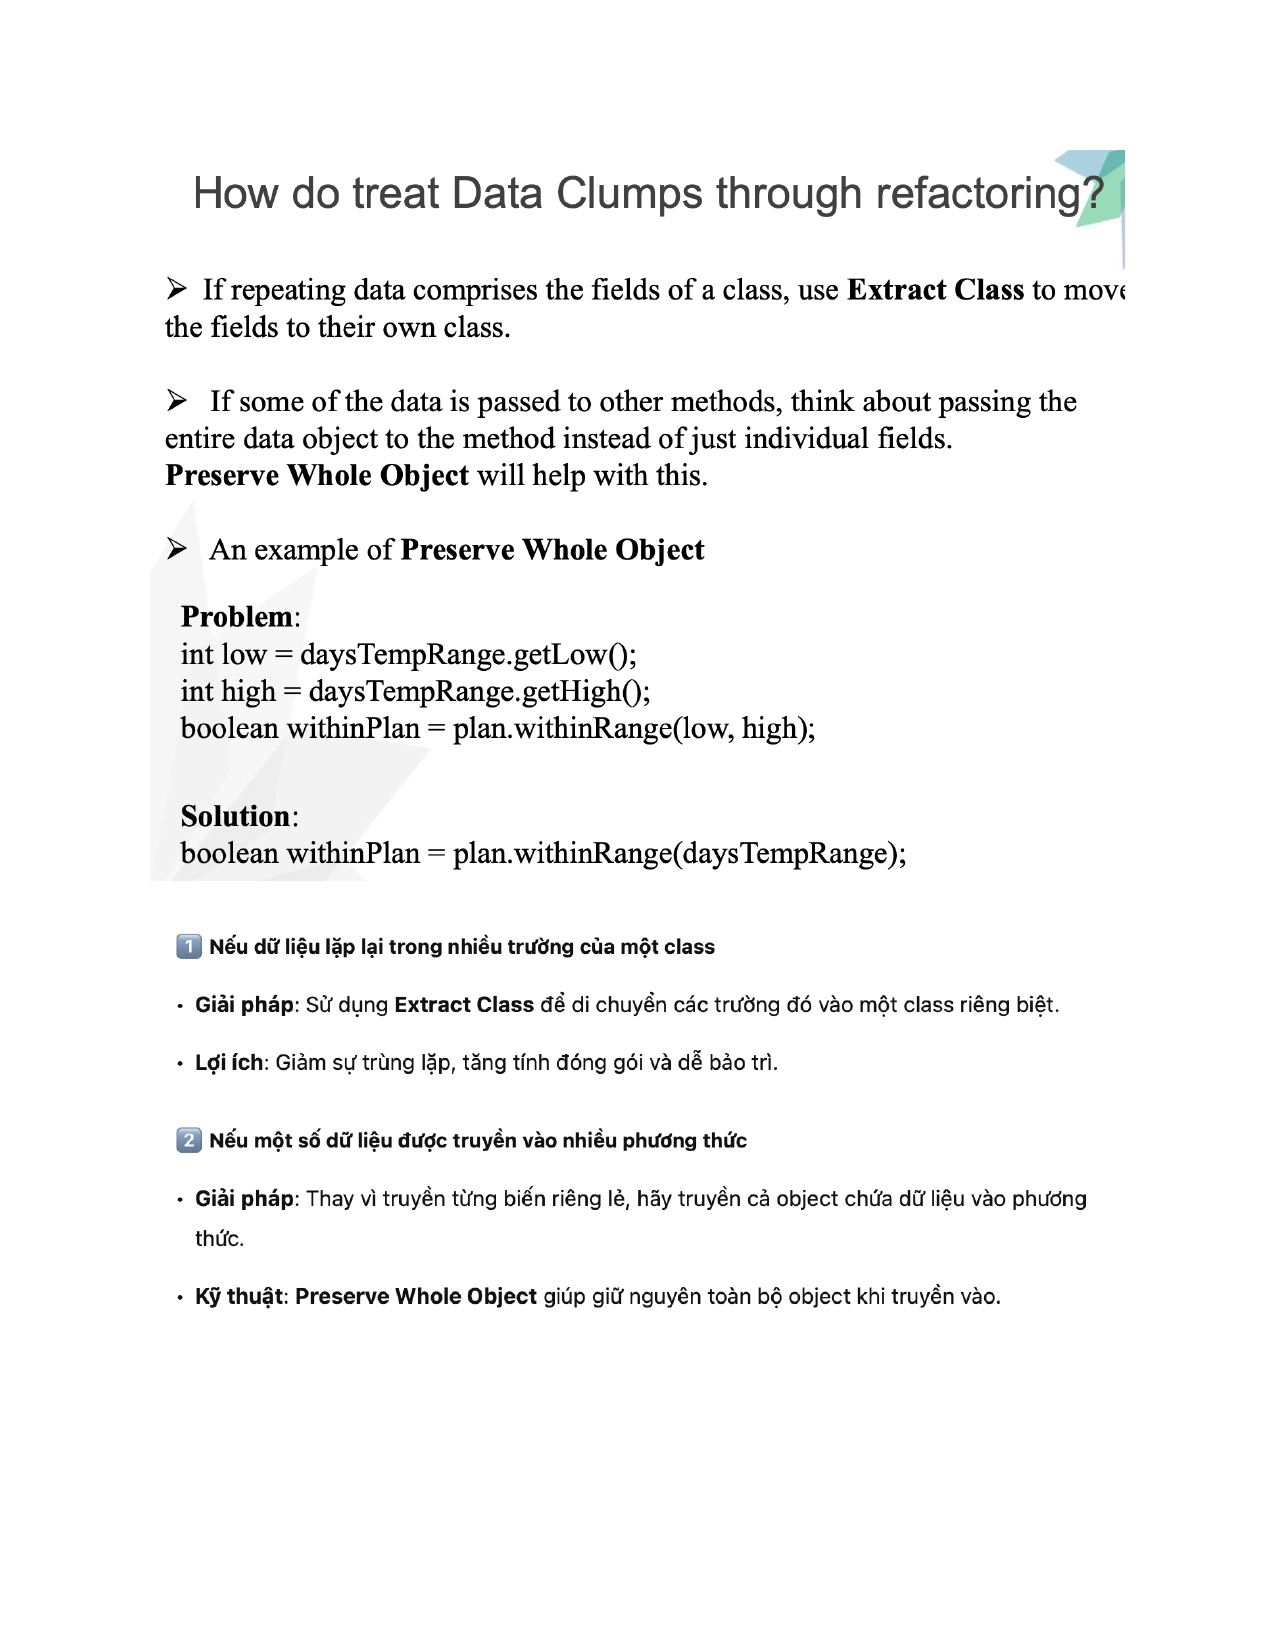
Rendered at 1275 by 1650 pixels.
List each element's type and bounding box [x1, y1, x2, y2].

picture [150, 150, 1125, 881]
picture [150, 901, 1125, 1321]
